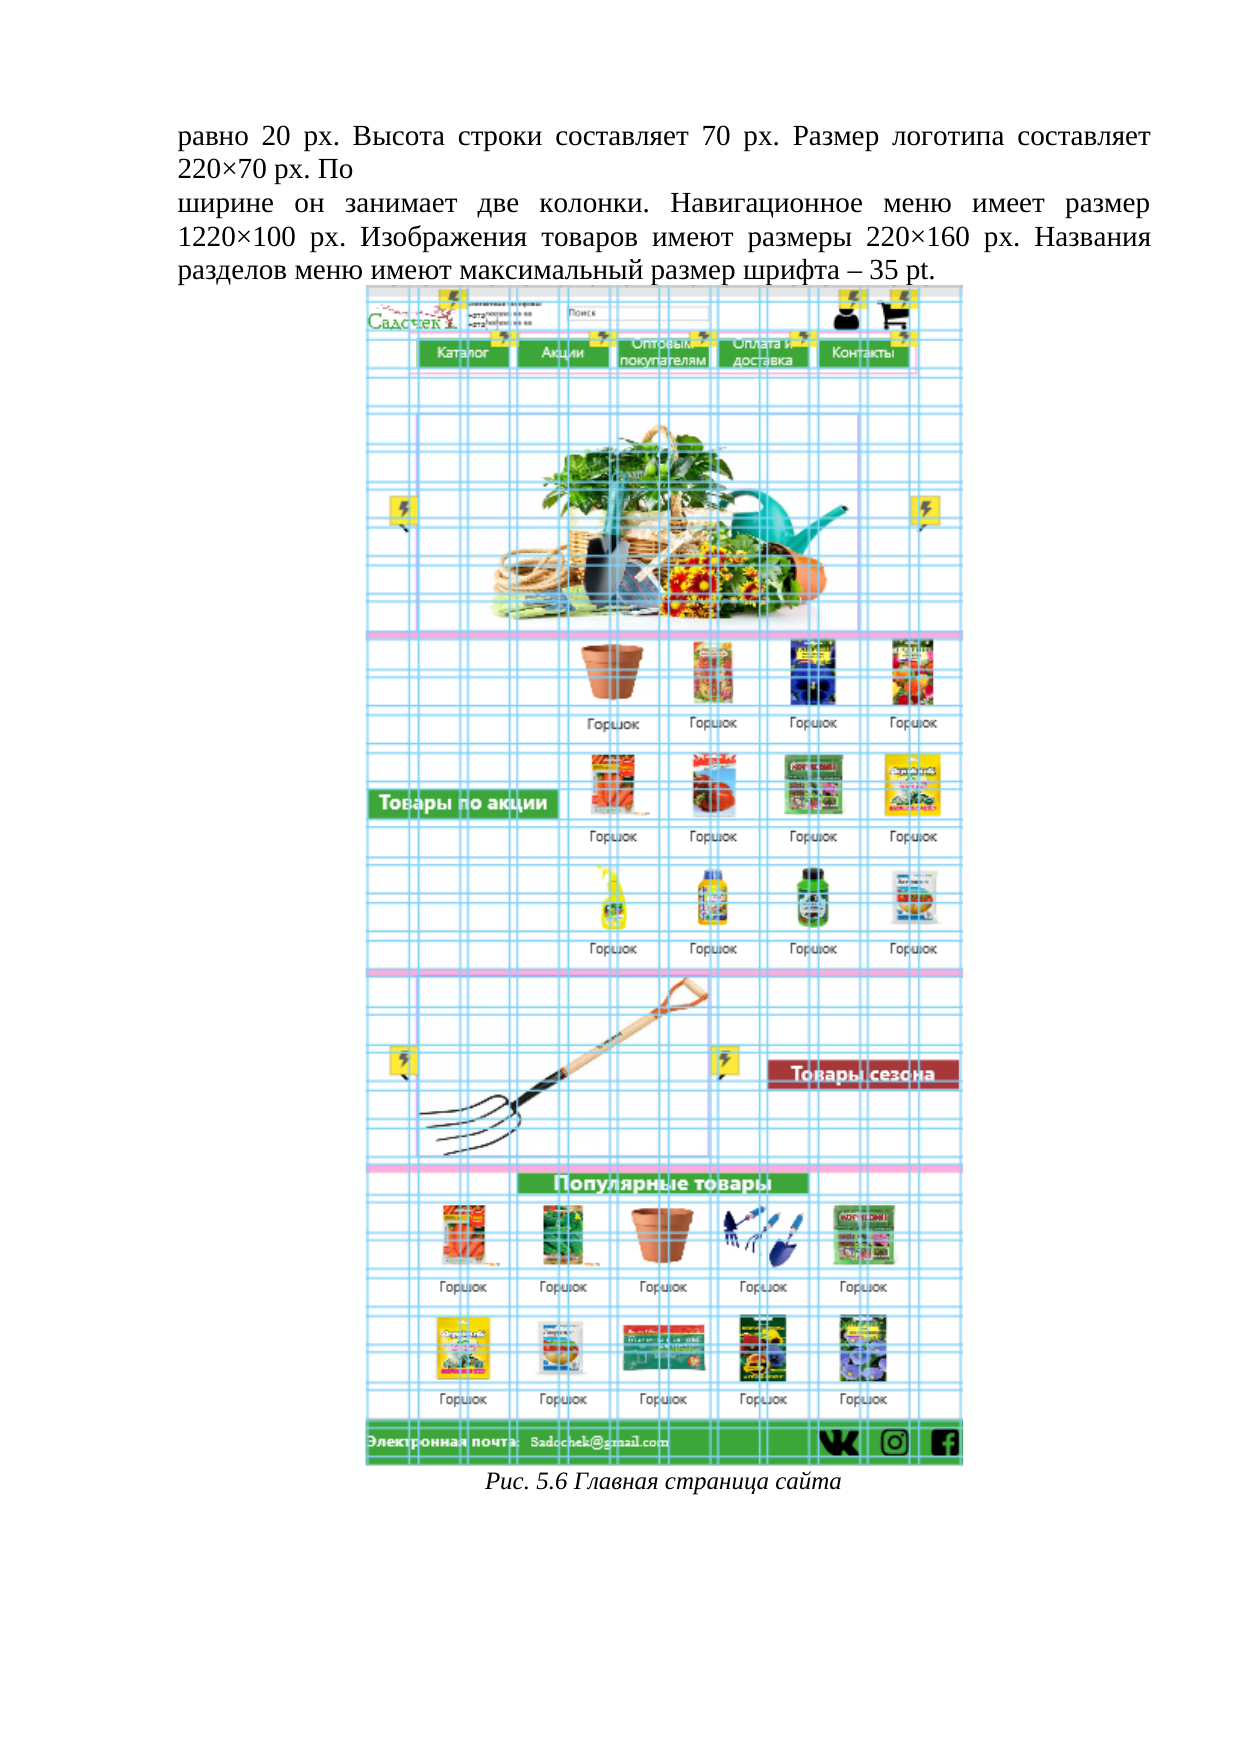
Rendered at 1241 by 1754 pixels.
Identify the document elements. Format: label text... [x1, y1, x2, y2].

text ширине он занимает две колонки. Навигационное меню имеет размер 1220×100 рх. Изображения товаров имеют размеры 220×160 рх. Названия разделов меню имеют максимальный размер шрифта – 35 pt. [177, 185, 1152, 286]
text Рис. 5.6 Главная страница сайта [177, 1466, 1152, 1494]
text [177, 118, 1152, 185]
picture [365, 285, 964, 1466]
